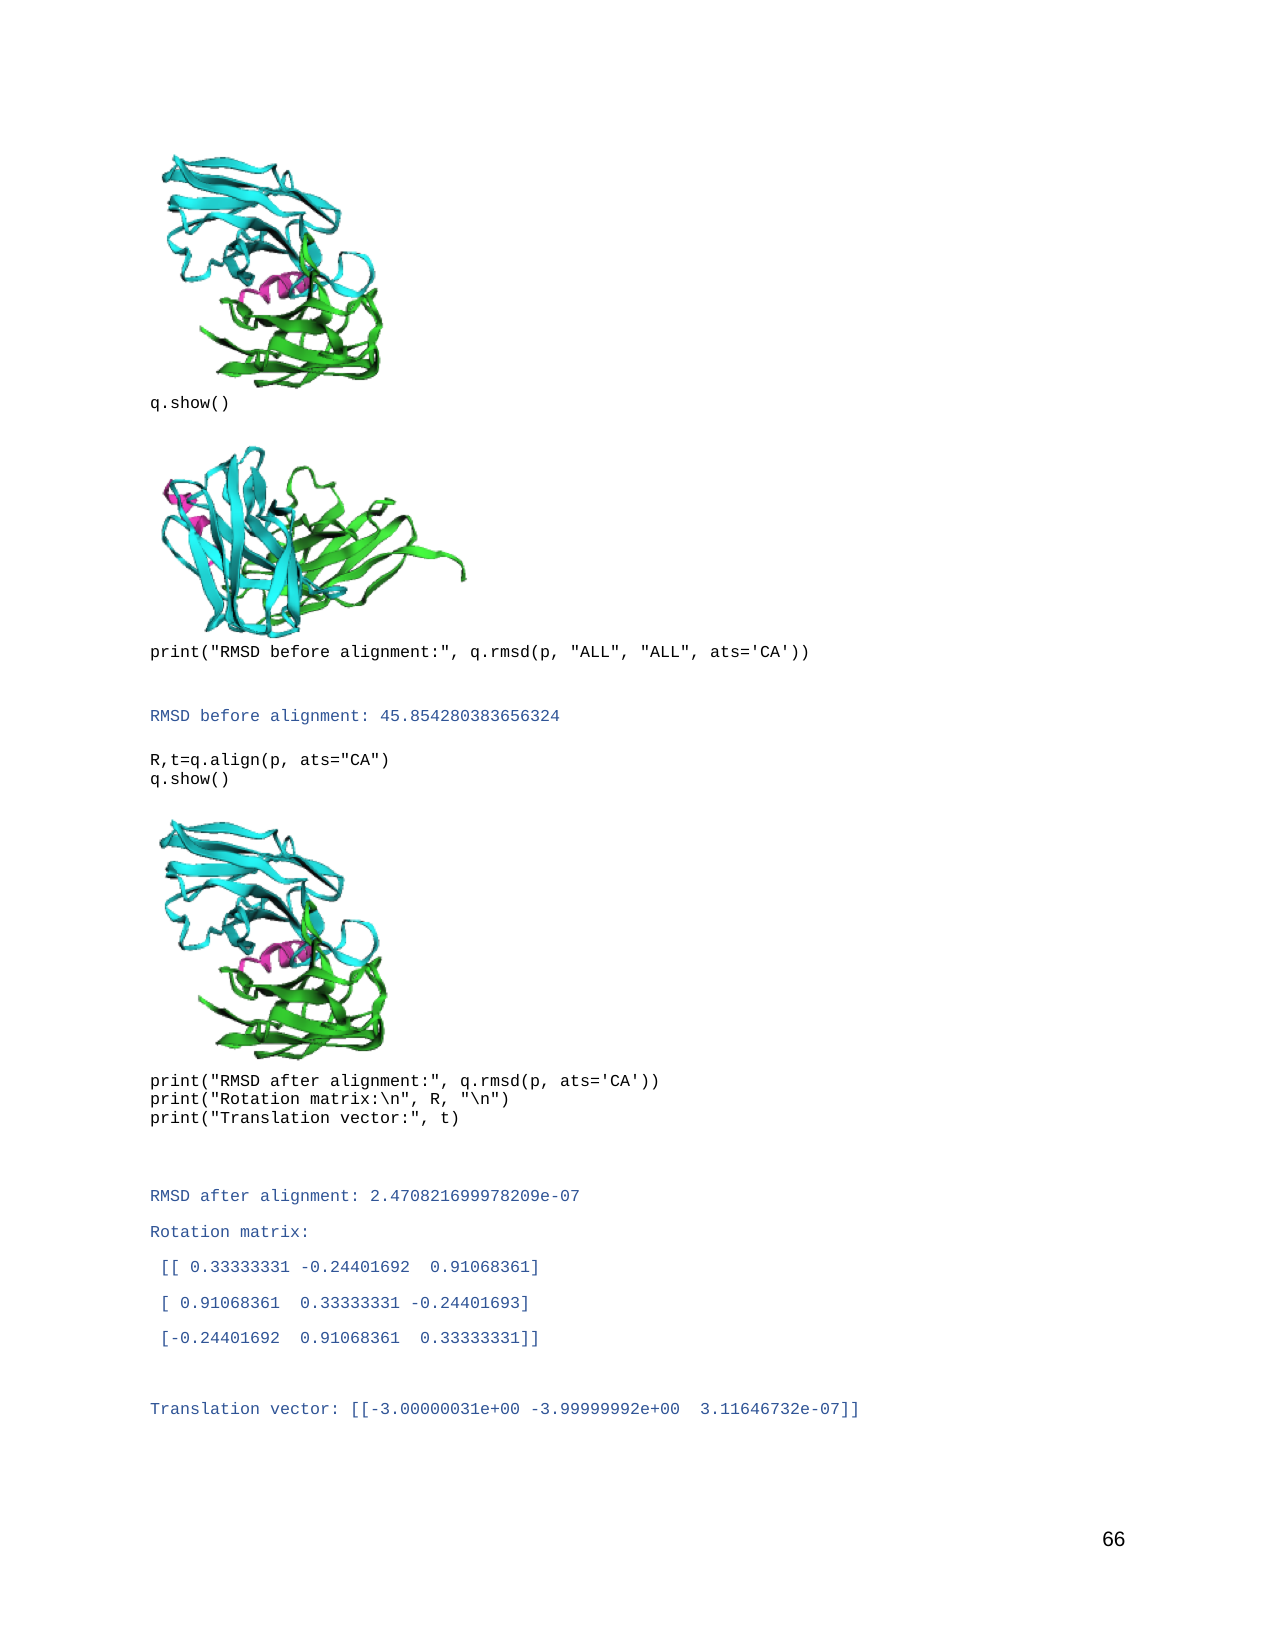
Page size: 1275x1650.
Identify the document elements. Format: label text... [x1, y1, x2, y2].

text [150, 150, 1125, 414]
text Rotation matrix: [150, 1223, 1125, 1242]
picture [150, 814, 395, 1072]
picture [150, 438, 473, 644]
picture [150, 150, 388, 395]
text [-0.24401692 0.91068361 0.33333331]] [150, 1330, 1125, 1349]
text Translation vector: [[-3.00000031e+00 -3.99999992e+00 3.11646732e-07]] [150, 1401, 1125, 1420]
text RMSD before alignment: 45.854280383656324 [150, 708, 1125, 727]
text RMSD after alignment: 2.470821699978209e-07 [150, 1188, 1125, 1207]
text [ 0.91068361 0.33333331 -0.24401693] [150, 1294, 1125, 1313]
text [[ 0.33333331 -0.24401692 0.91068361] [150, 1259, 1125, 1278]
text R,t=q.align(p, ats="CA") q.show() [150, 752, 1125, 789]
text print("RMSD after alignment:", q.rmsd(p, ats='CA')) print("Rotation matrix:\n", R, "\n") print("Translation vector:", t) [150, 814, 1125, 1129]
